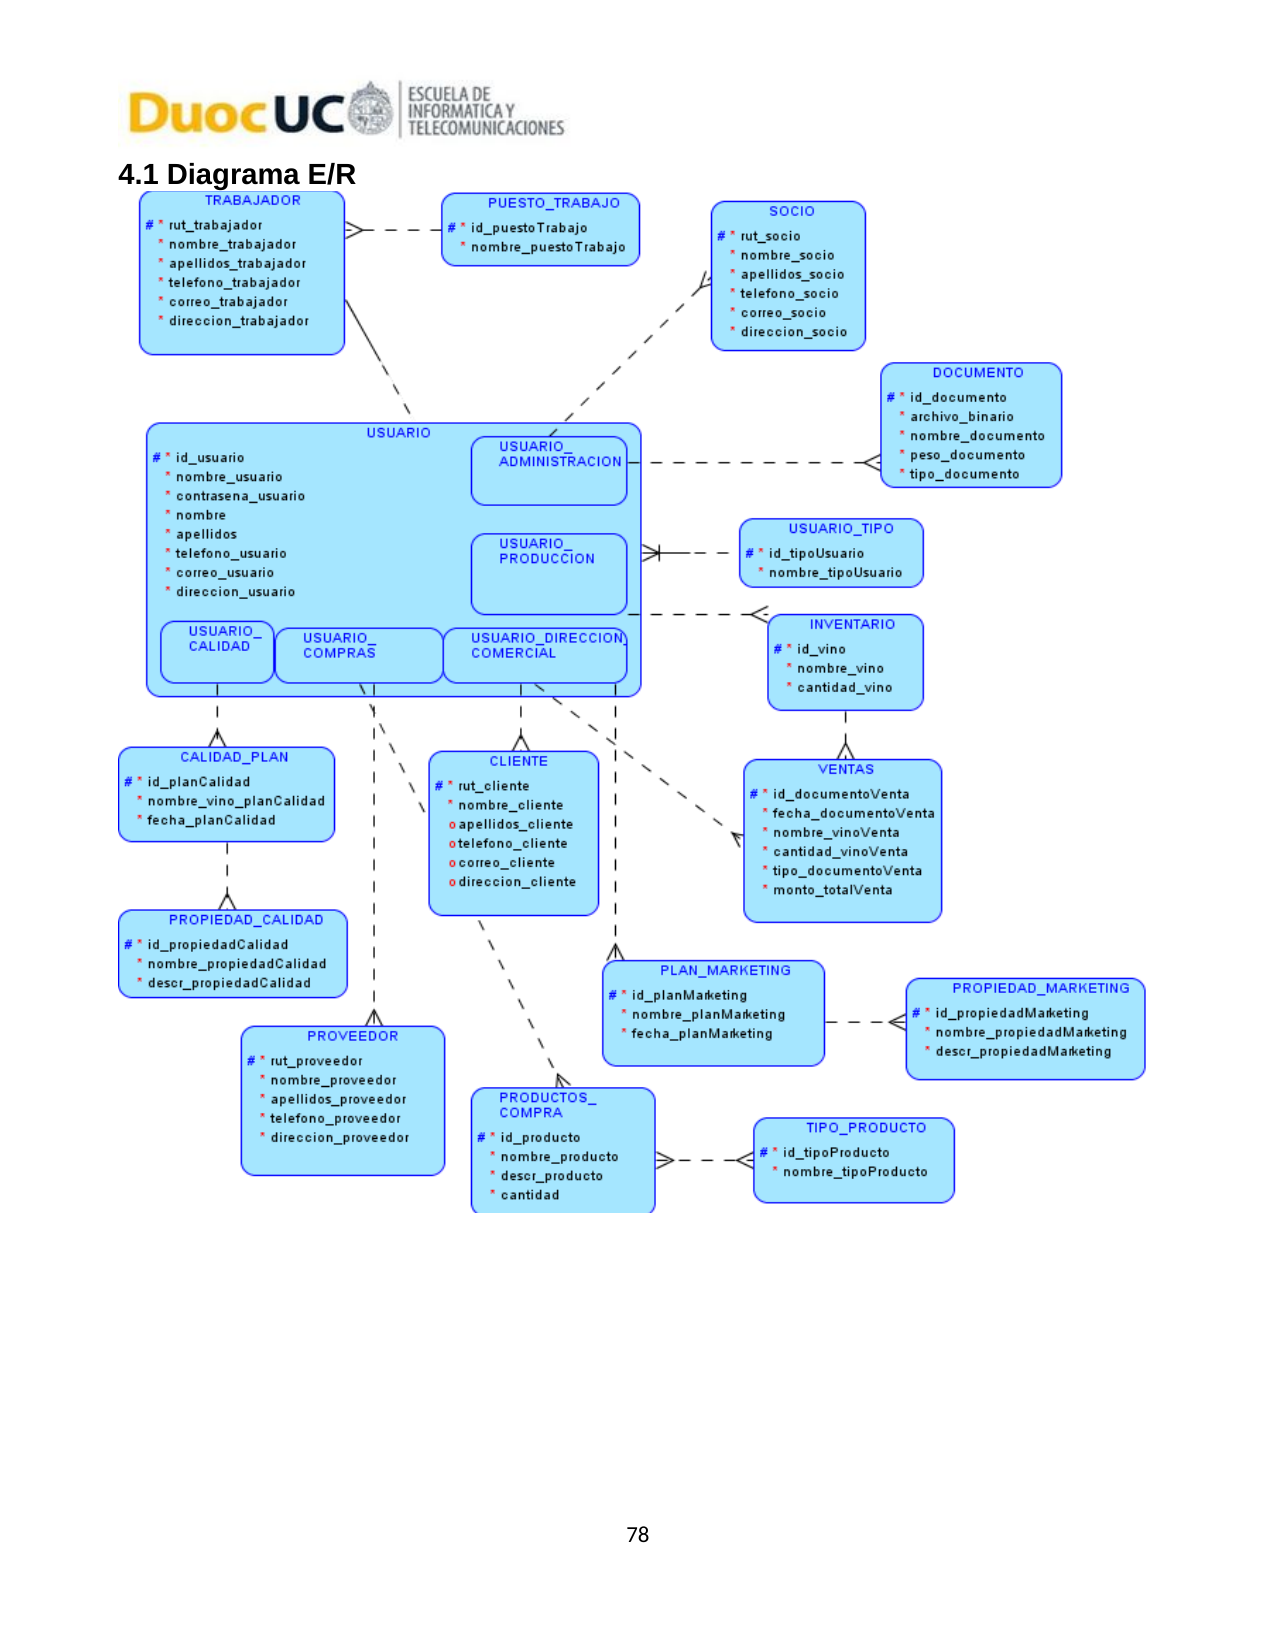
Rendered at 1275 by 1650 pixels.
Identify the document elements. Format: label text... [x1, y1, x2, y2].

picture [118, 59, 589, 158]
picture [118, 191, 1160, 1213]
subtitle 4.1 Diagrama E/R [118, 157, 1157, 191]
